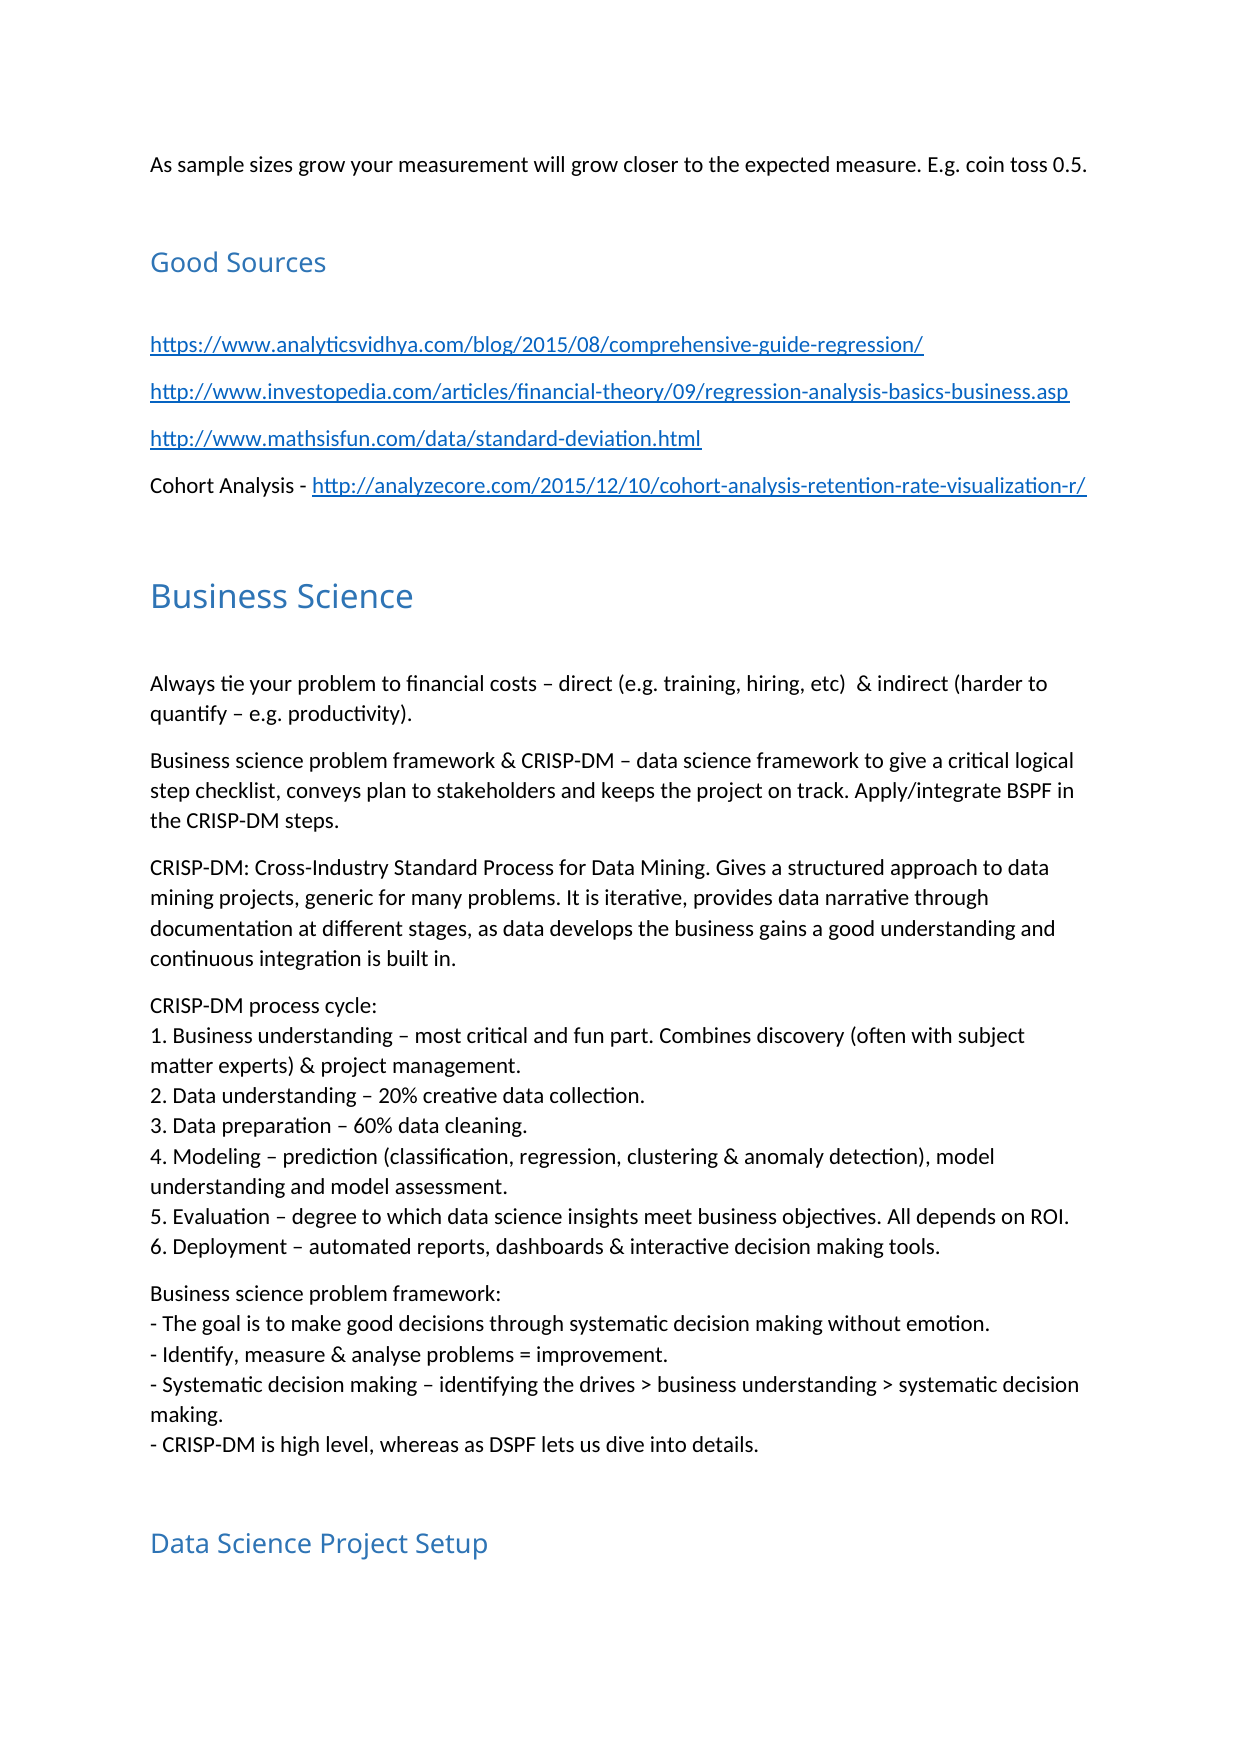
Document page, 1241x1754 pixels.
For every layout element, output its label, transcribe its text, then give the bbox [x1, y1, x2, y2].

text Business science problem framework: - The goal is to make good decisions through systematic decision making without emotion. - Identify, measure & analyse problems = improvement. - Systematic decision making – identifying the drives > business understanding > systematic decision making. - CRISP-DM is high level, whereas as DSPF lets us dive into details. [150, 1279, 1090, 1458]
subtitle Data Science Project Setup [150, 1524, 1090, 1561]
text http://www.investopedia.com/articles/financial-theory/09/regression-analysis-basics-business.asp [150, 377, 1090, 405]
text CRISP-DM: Cross-Industry Standard Process for Data Mining. Gives a structured approach to data mining projects, generic for many problems. It is iterative, provides data narrative through documentation at different stages, as data develops the business gains a good understanding and continuous integration is built in. [150, 853, 1090, 972]
text Always tie your problem to financial costs – direct (e.g. training, hiring, etc) & indirect (harder to quantify – e.g. productivity). [150, 669, 1090, 727]
text http://www.mathsisfun.com/data/standard-deviation.html [150, 424, 1090, 452]
text CRISP-DM process cycle: 1. Business understanding – most critical and fun part. Combines discovery (often with subject matter experts) & project management. 2. Data understanding – 20% creative data collection. 3. Data preparation – 60% data cleaning. 4. Modeling – prediction (classification, regression, clustering & anomaly detection), model understanding and model assessment. 5. Evaluation – degree to which data science insights meet business objectives. All depends on ROI. 6. Deployment – automated reports, dashboards & interactive decision making tools. [150, 991, 1090, 1261]
text Business science problem framework & CRISP-DM – data science framework to give a critical logical step checklist, conveys plan to stakeholders and keeps the project on track. Apply/integrate BSPF in the CRISP-DM steps. [150, 746, 1090, 834]
text https://www.analyticsvidhya.com/blog/2015/08/comprehensive-guide-regression/ [150, 330, 1090, 358]
subtitle Business Science [150, 573, 1090, 618]
subtitle Good Sources [150, 244, 1090, 281]
text Cohort Analysis - http://analyzecore.com/2015/12/10/cohort-analysis-retention-rate-visualization-r/ [150, 471, 1090, 499]
text As sample sizes grow your measurement will grow closer to the expected measure. E.g. coin toss 0.5. [150, 150, 1090, 178]
